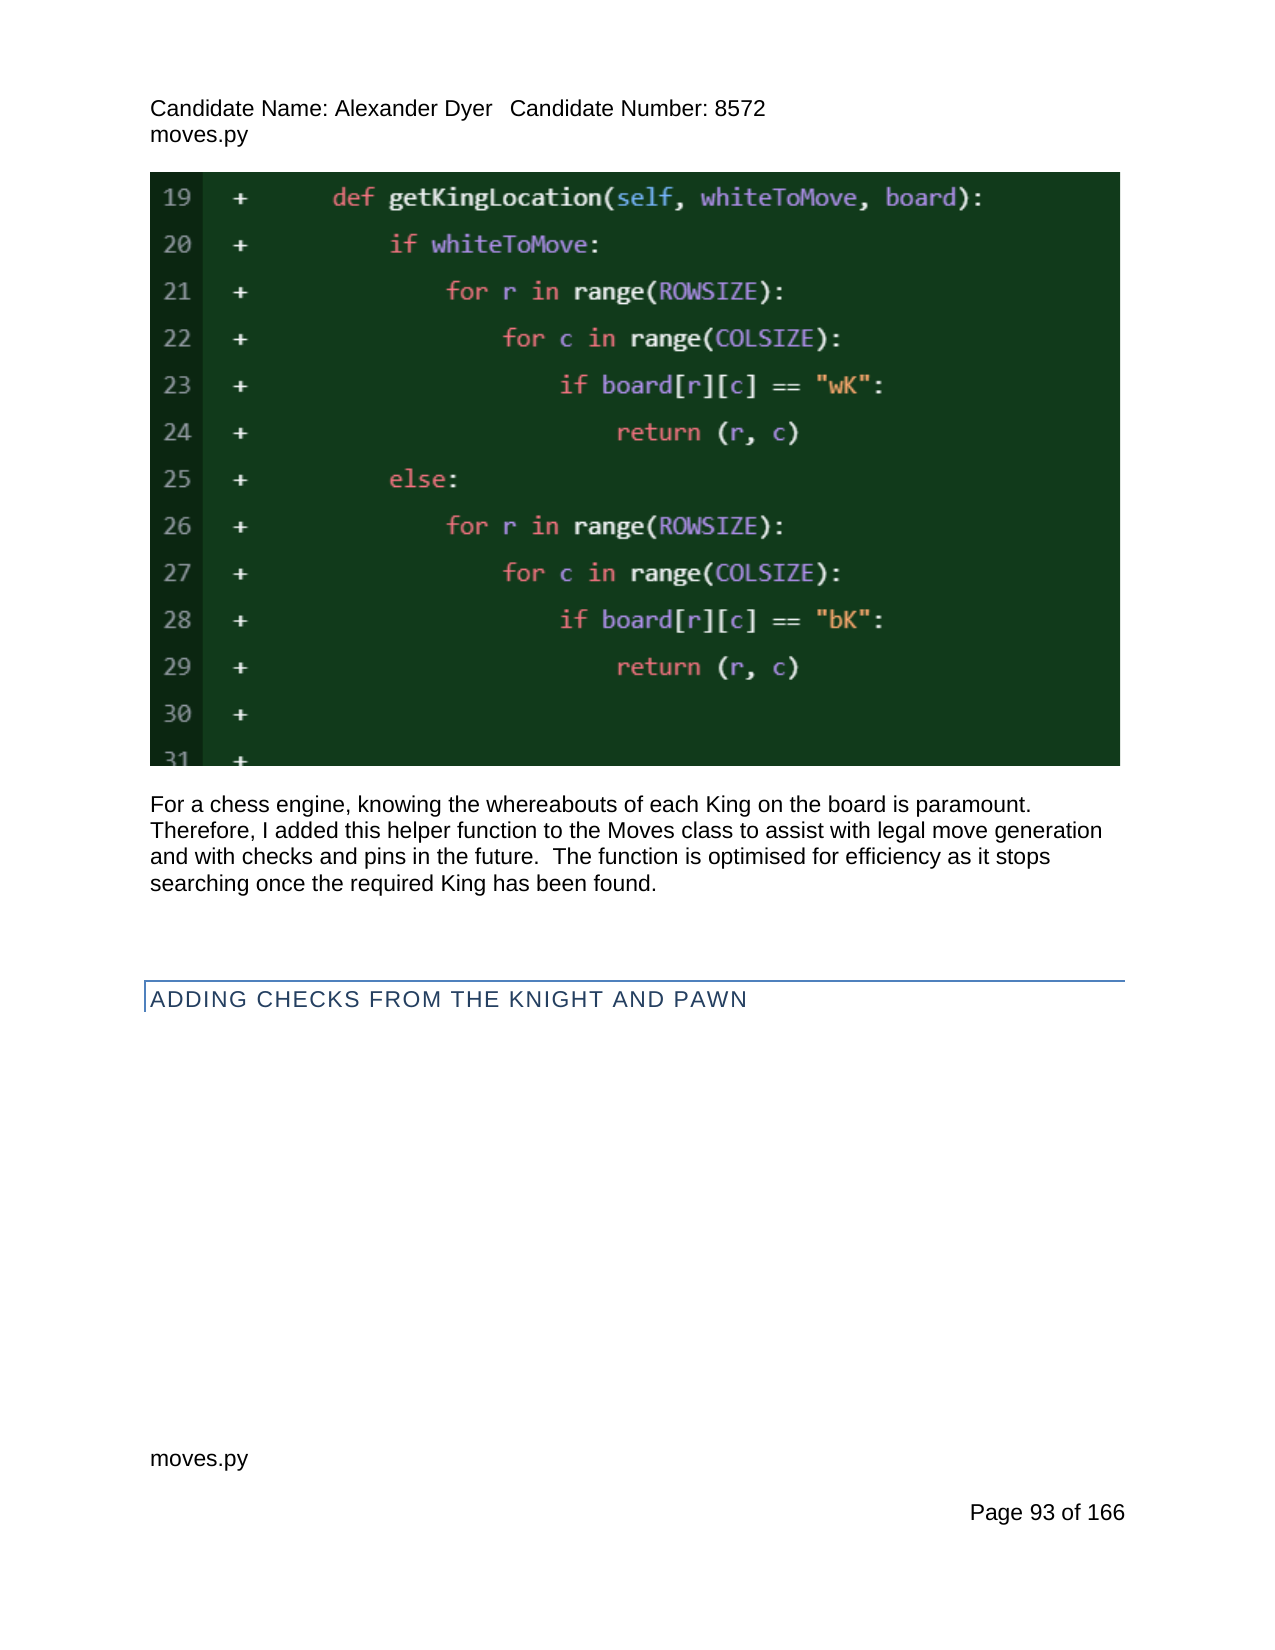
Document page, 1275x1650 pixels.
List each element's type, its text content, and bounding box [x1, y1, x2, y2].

subtitle Adding Checks from the Knight AND Pawn [146, 982, 1125, 1012]
text moves.py [150, 121, 1125, 147]
text moves.py [150, 1445, 1125, 1471]
text For a chess engine, knowing the whereabouts of each King on the board is paramount. Therefore, I added this helper function to the Moves class to assist with legal move generation and with checks and pins in the future. The function is optimised for efficiency as it stops searching once the required King has been found. [150, 791, 1125, 896]
picture [150, 172, 1121, 766]
